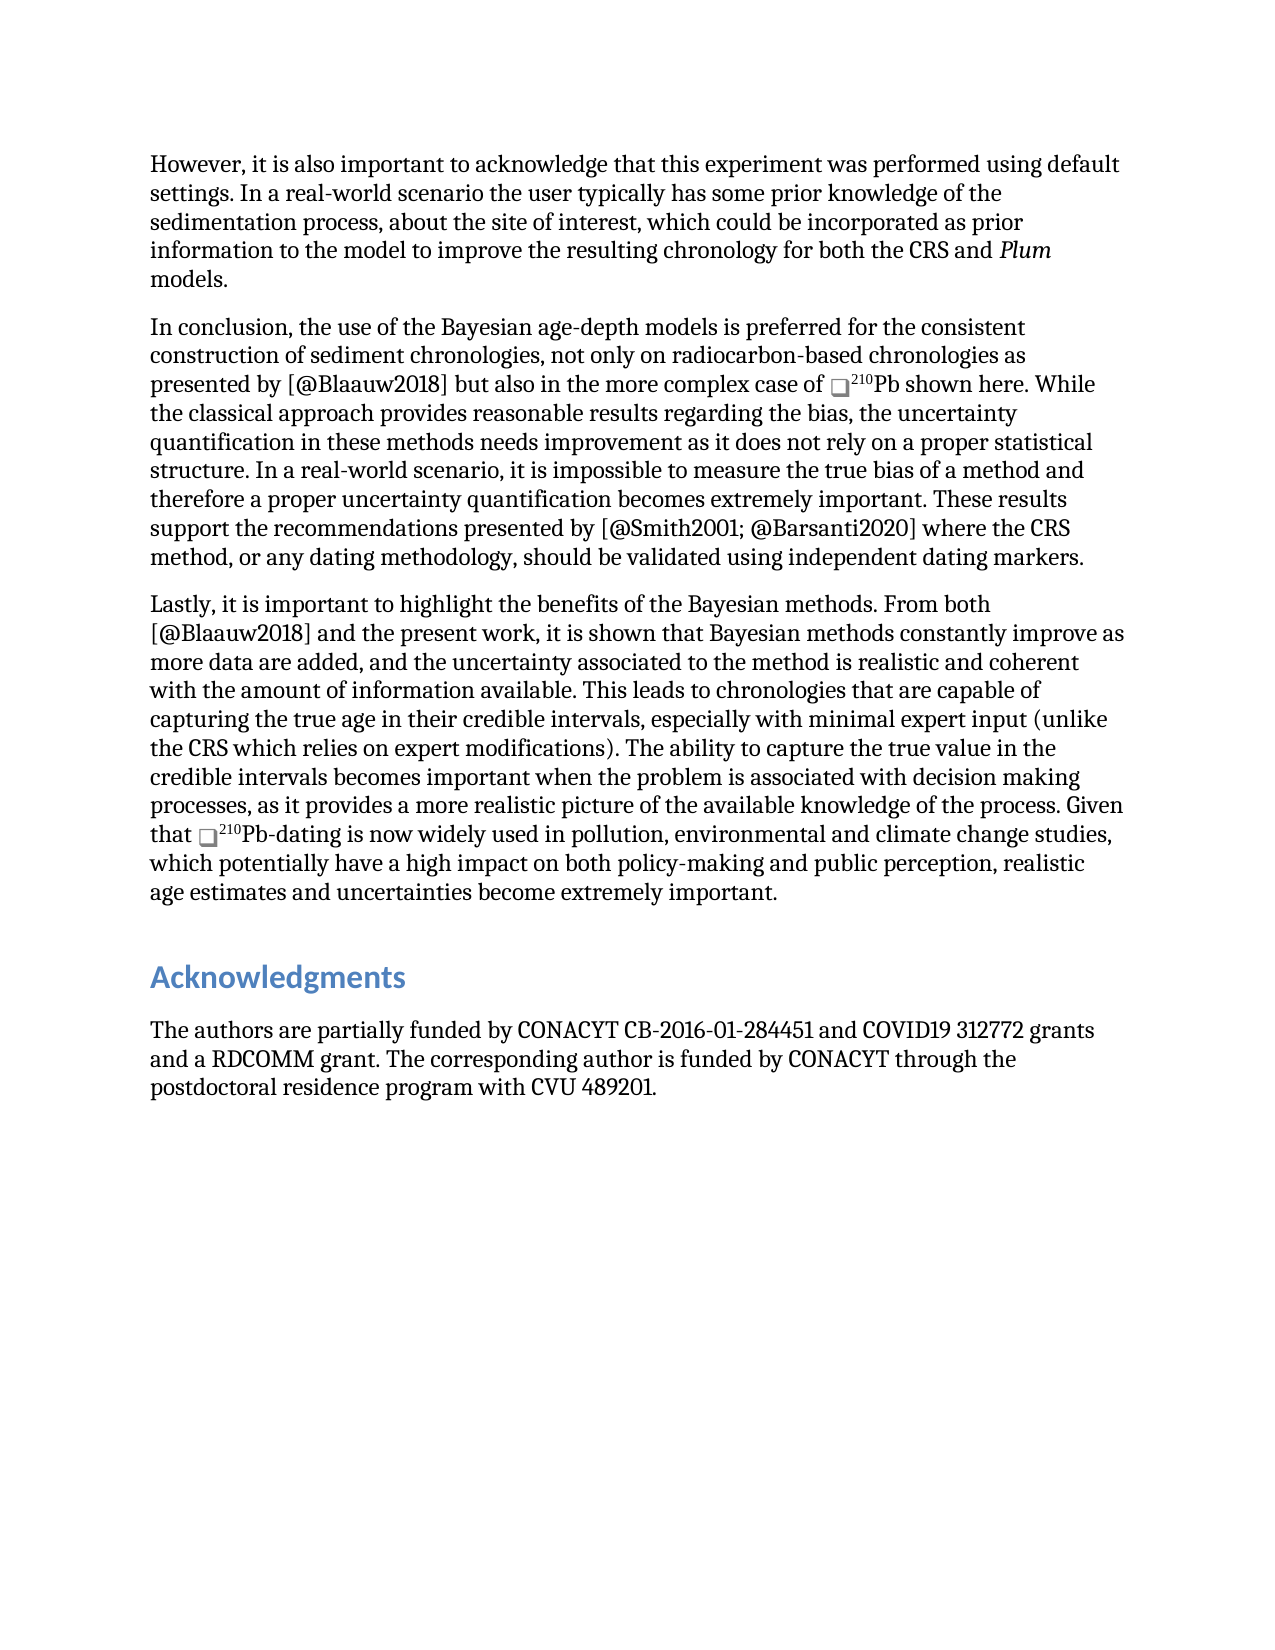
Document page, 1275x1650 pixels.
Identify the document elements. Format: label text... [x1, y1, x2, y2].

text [150, 150, 1125, 294]
text The authors are partially funded by CONACYT CB-2016-01-284451 and COVID19 312772 grants and a RDCOMM grant. The corresponding author is funded by CONACYT through the postdoctoral residence program with CVU 489201. [150, 1016, 1125, 1102]
text In conclusion, the use of the Bayesian age-depth models is preferred for the consistent construction of sediment chronologies, not only on radiocarbon-based chronologies as presented by [@Blaauw2018] but also in the more complex case of Pb shown here. While the classical approach provides reasonable results regarding the bias, the uncertainty quantification in these methods needs improvement as it does not rely on a proper statistical structure. In a real-world scenario, it is impossible to measure the true bias of a method and therefore a proper uncertainty quantification becomes extremely important. These results support the recommendations presented by [@Smith2001; @Barsanti2020] where the CRS method, or any dating methodology, should be validated using independent dating markers. [150, 312, 1125, 571]
text Lastly, it is important to highlight the benefits of the Bayesian methods. From both [@Blaauw2018] and the present work, it is shown that Bayesian methods constantly improve as more data are added, and the uncertainty associated to the method is realistic and coherent with the amount of information available. This leads to chronologies that are capable of capturing the true age in their credible intervals, especially with minimal expert input (unlike the CRS which relies on expert modifications). The ability to capture the true value in the credible intervals becomes important when the problem is associated with decision making processes, as it provides a more realistic picture of the available knowledge of the process. Given that Pb-dating is now widely used in pollution, environmental and climate change studies, which potentially have a high impact on both policy-making and public perception, realistic age estimates and uncertainties become extremely important. [150, 590, 1125, 906]
subtitle Acknowledgments [150, 956, 1125, 997]
